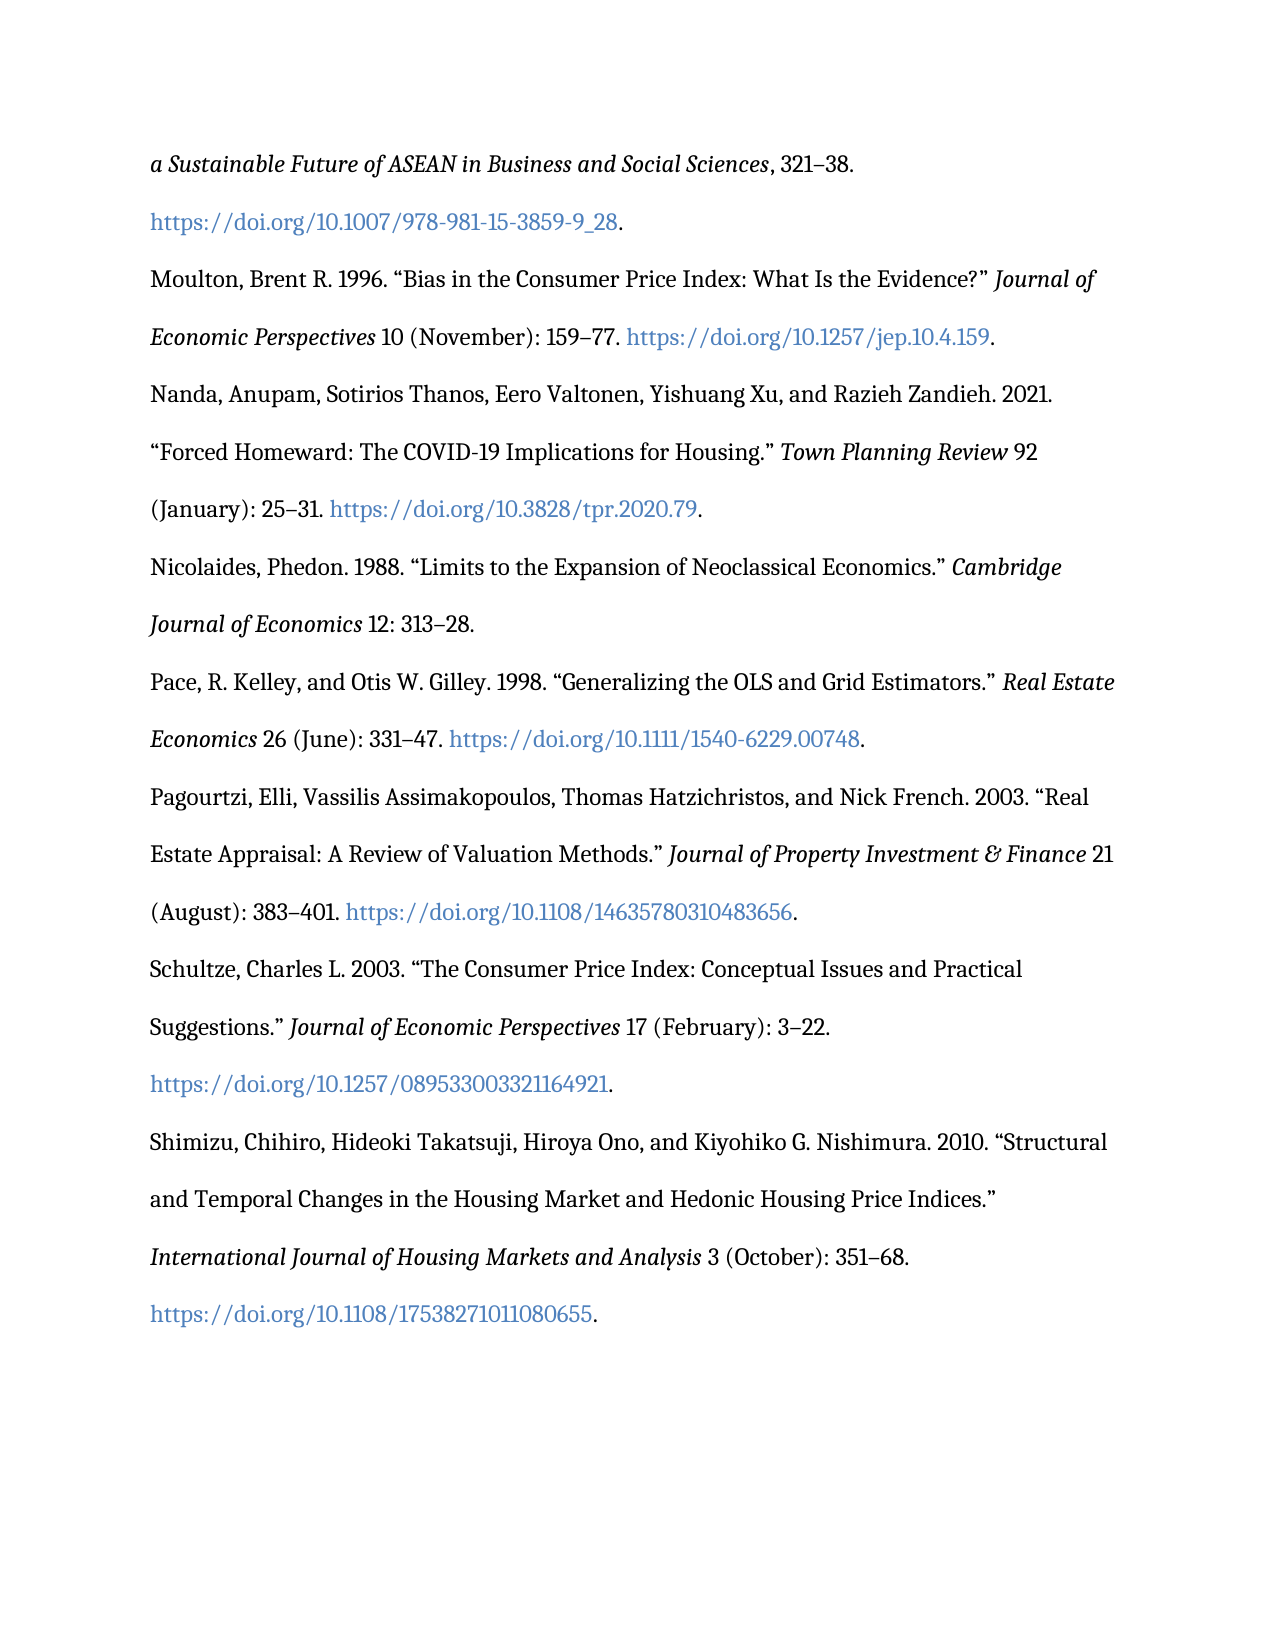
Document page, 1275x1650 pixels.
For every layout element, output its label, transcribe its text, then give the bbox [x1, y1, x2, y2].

text Pace, R. Kelley, and Otis W. Gilley. 1998. “Generalizing the OLS and Grid Estimators.” Real Estate Economics 26 (June): 331–47. https://doi.org/10.1111/1540-6229.00748. [150, 667, 1125, 754]
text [150, 150, 1125, 236]
text Moulton, Brent R. 1996. “Bias in the Consumer Price Index: What Is the Evidence?” Journal of Economic Perspectives 10 (November): 159–77. https://doi.org/10.1257/jep.10.4.159. [150, 265, 1125, 351]
text Schultze, Charles L. 2003. “The Consumer Price Index: Conceptual Issues and Practical Suggestions.” Journal of Economic Perspectives 17 (February): 3–22. https://doi.org/10.1257/089533003321164921. [150, 955, 1125, 1099]
text Nanda, Anupam, Sotirios Thanos, Eero Valtonen, Yishuang Xu, and Razieh Zandieh. 2021. “Forced Homeward: The COVID-19 Implications for Housing.” Town Planning Review 92 (January): 25–31. https://doi.org/10.3828/tpr.2020.79. [150, 380, 1125, 524]
text Nicolaides, Phedon. 1988. “Limits to the Expansion of Neoclassical Economics.” Cambridge Journal of Economics 12: 313–28. [150, 552, 1125, 639]
text Pagourtzi, Elli, Vassilis Assimakopoulos, Thomas Hatzichristos, and Nick French. 2003. “Real Estate Appraisal: A Review of Valuation Methods.” Journal of Property Investment & Finance 21 (August): 383–401. https://doi.org/10.1108/14635780310483656. [150, 782, 1125, 926]
text Shimizu, Chihiro, Hideoki Takatsuji, Hiroya Ono, and Kiyohiko G. Nishimura. 2010. “Structural and Temporal Changes in the Housing Market and Hedonic Housing Price Indices.” International Journal of Housing Markets and Analysis 3 (October): 351–68. https://doi.org/10.1108/17538271011080655. [150, 1127, 1125, 1329]
